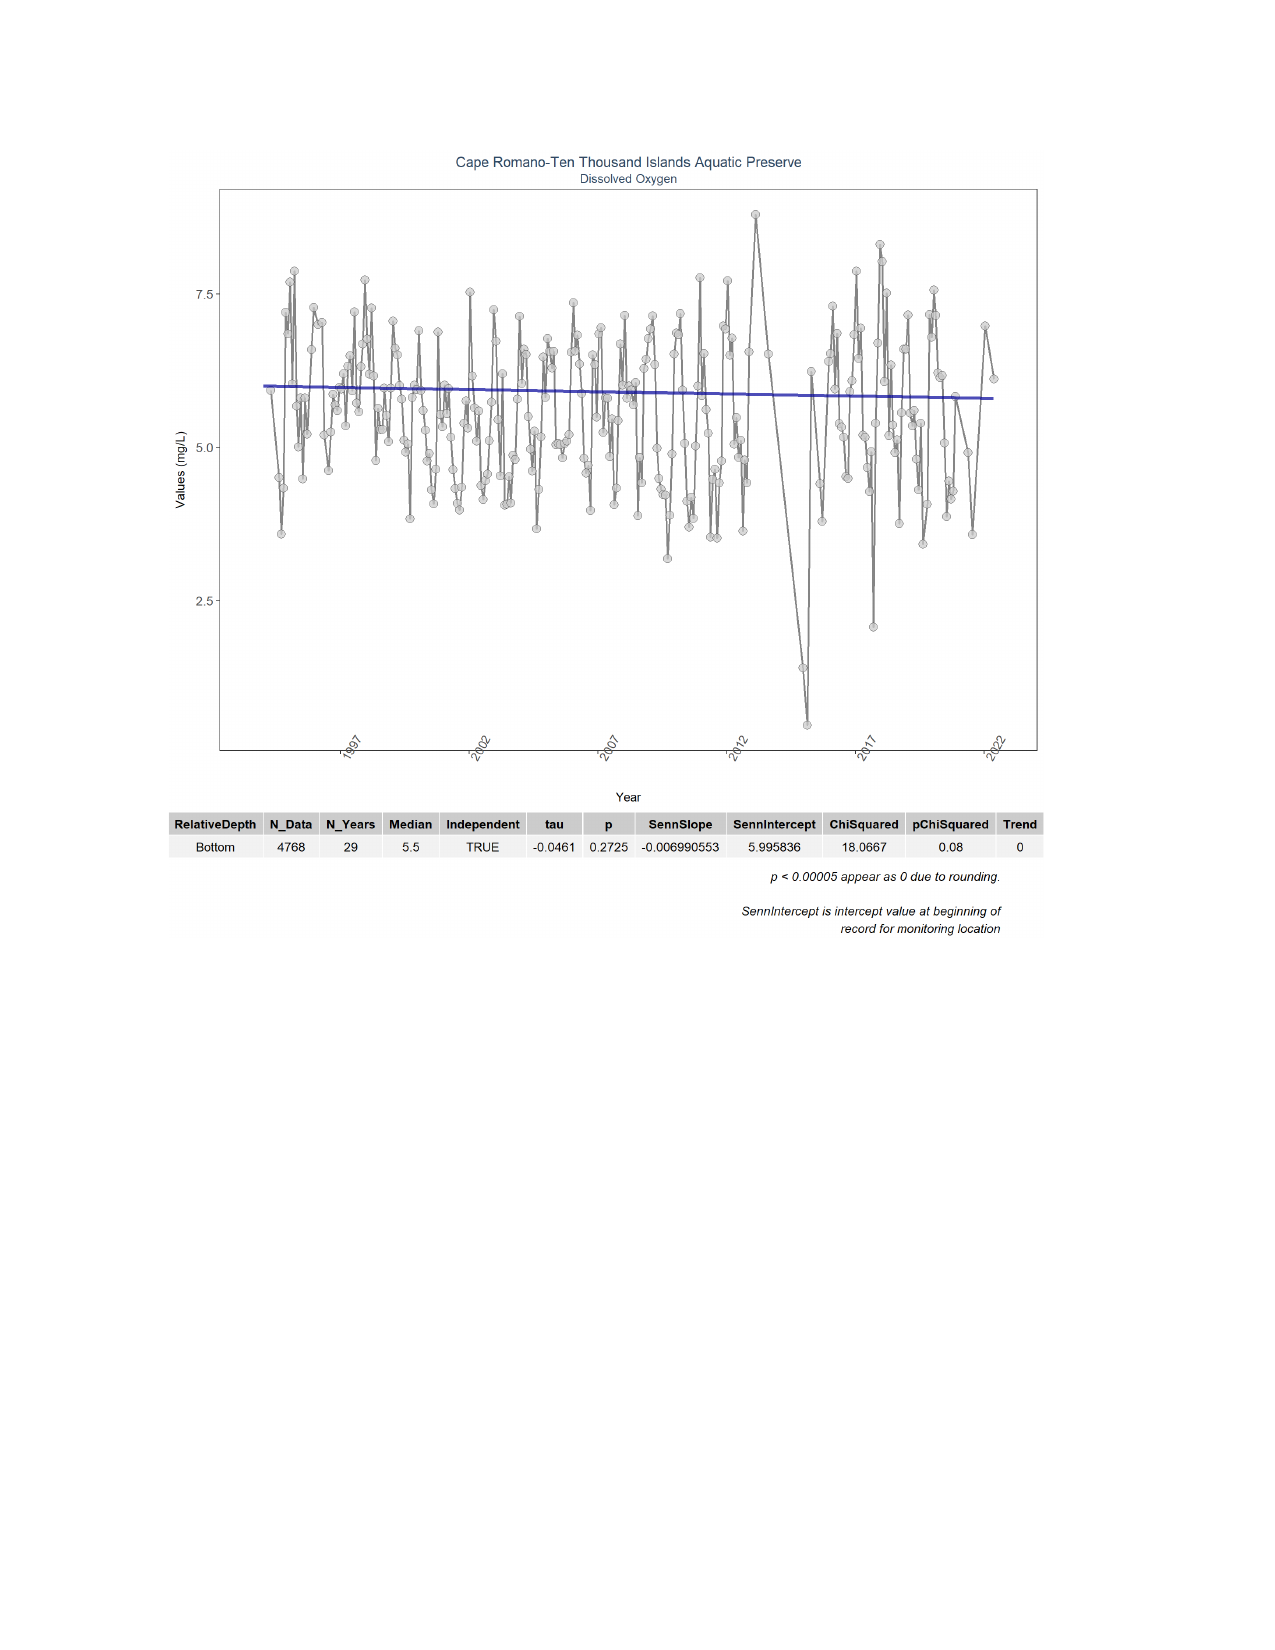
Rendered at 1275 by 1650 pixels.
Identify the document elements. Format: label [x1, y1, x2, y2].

picture [168, 150, 1044, 938]
